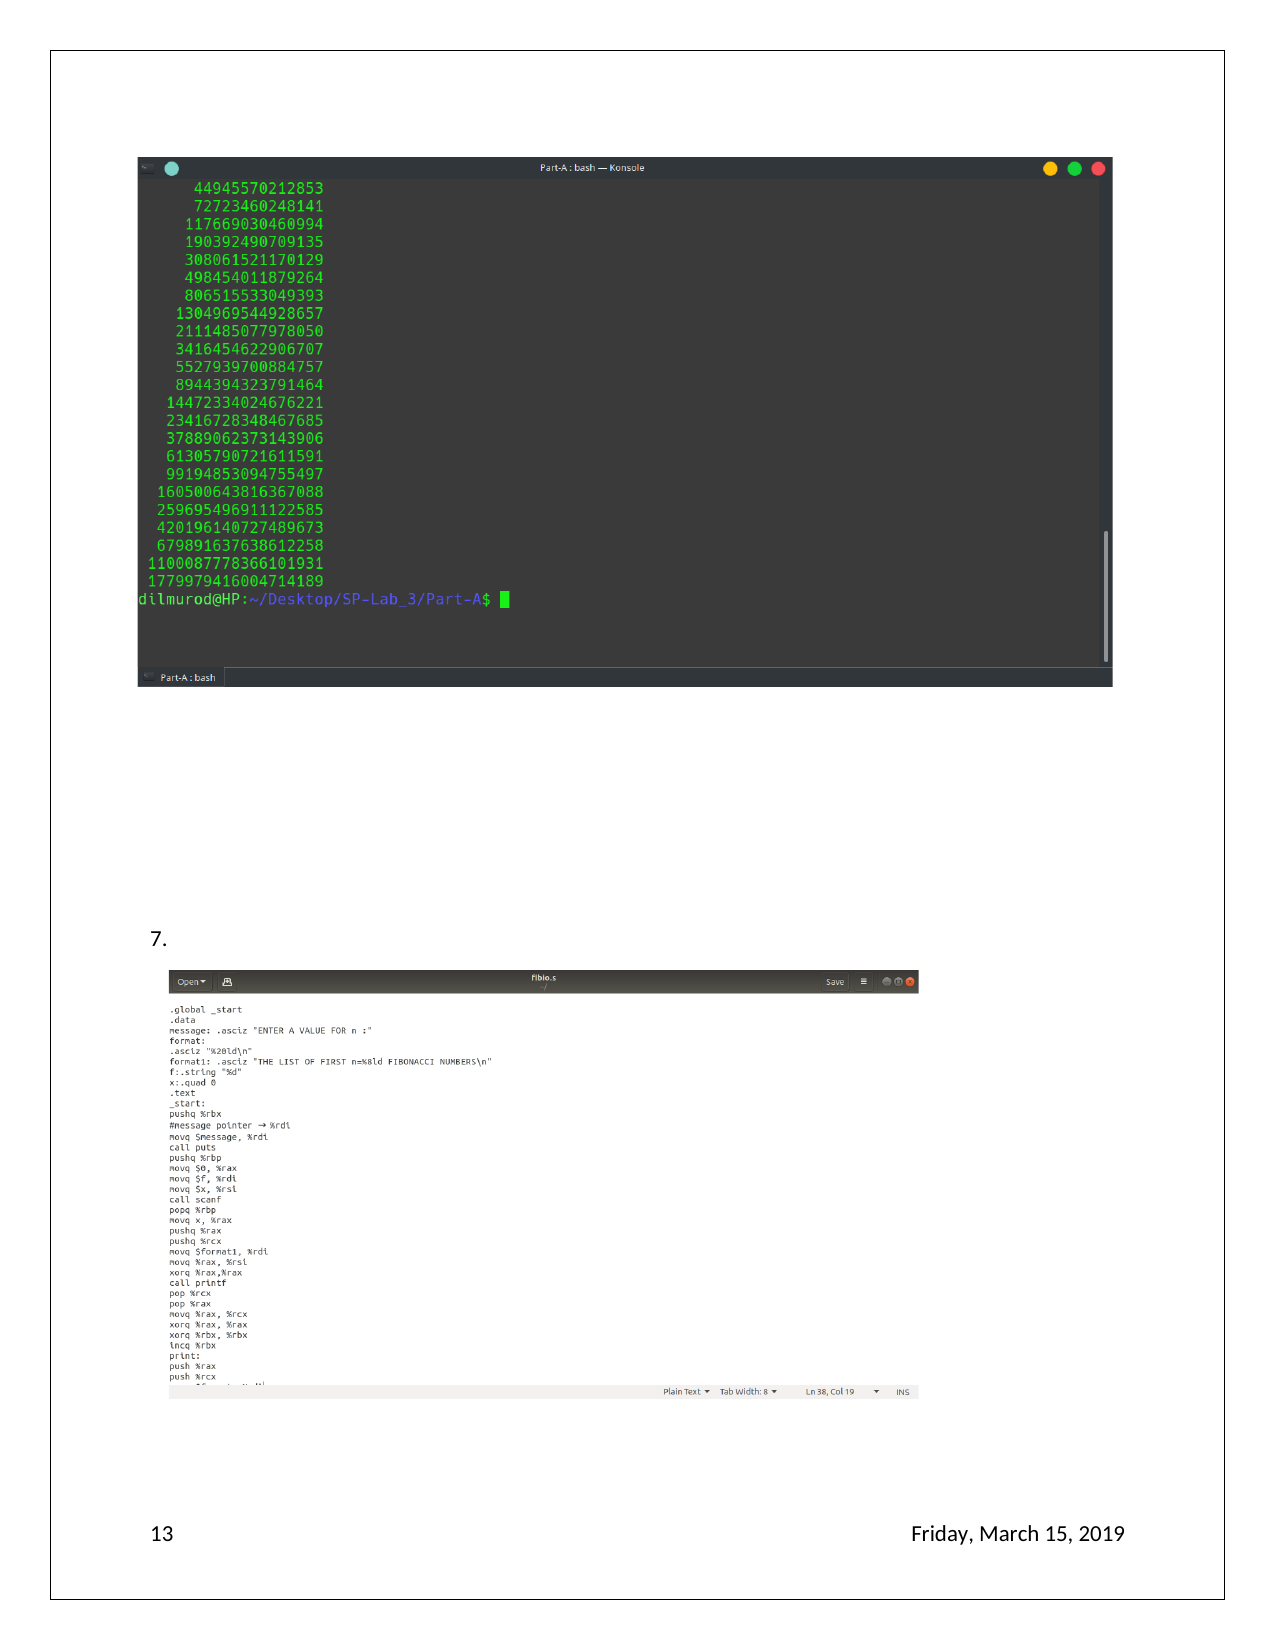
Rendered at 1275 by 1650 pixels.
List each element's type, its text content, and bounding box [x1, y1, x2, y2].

picture [137, 157, 1113, 687]
text 7. [150, 924, 1125, 952]
